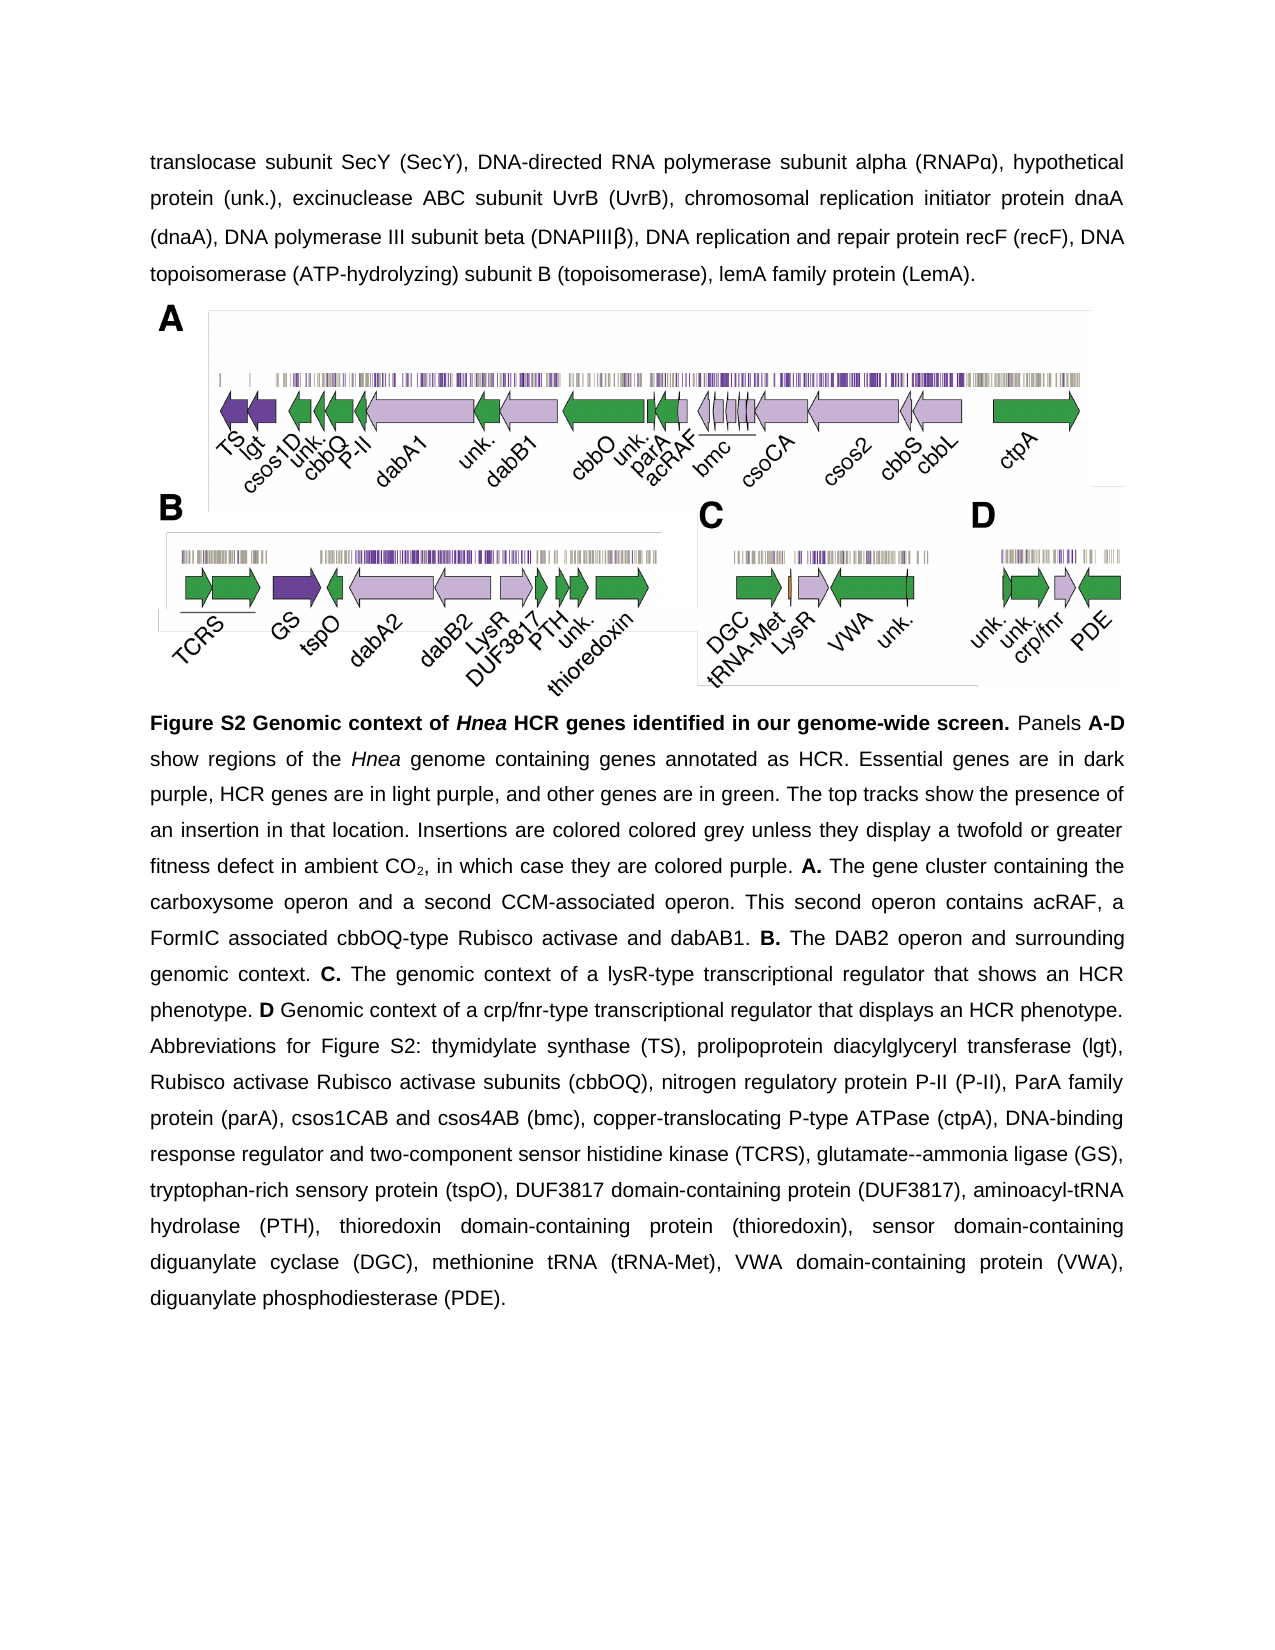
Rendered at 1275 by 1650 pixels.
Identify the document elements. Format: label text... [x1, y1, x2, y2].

picture [150, 297, 1125, 698]
text Figure S2 Genomic context of Hnea HCR genes identified in our genome-wide screen. Panels A-D show regions of the Hnea genome containing genes annotated as HCR. Essential genes are in dark purple, HCR genes are in light purple, and other genes are in green. The top tracks show the presence of an insertion in that location. Insertions are colored colored grey unless they display a twofold or greater fitness defect in ambient CO2, in which case they are colored purple. A. The gene cluster containing the carboxysome operon and a second CCM-associated operon. This second operon contains acRAF, a FormIC associated cbbOQ-type Rubisco activase and dabAB1. B. The DAB2 operon and surrounding genomic context. C. The genomic context of a lysR-type transcriptional regulator that shows an HCR phenotype. D Genomic context of a crp/fnr-type transcriptional regulator that displays an HCR phenotype. Abbreviations for Figure S2: thymidylate synthase (TS), prolipoprotein diacylglyceryl transferase (lgt), Rubisco activase Rubisco activase subunits (cbbOQ), nitrogen regulatory protein P-II (P-II), ParA family protein (parA), csos1CAB and csos4AB (bmc), copper-translocating P-type ATPase (ctpA), DNA-binding response regulator and two-component sensor histidine kinase (TCRS), glutamate--ammonia ligase (GS), tryptophan-rich sensory protein (tspO), DUF3817 domain-containing protein (DUF3817), aminoacyl-tRNA hydrolase (PTH), thioredoxin domain-containing protein (thioredoxin), sensor domain-containing diguanylate cyclase (DGC), methionine tRNA (tRNA-Met), VWA domain-containing protein (VWA), diguanylate phosphodiesterase (PDE). [150, 710, 1125, 1309]
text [150, 150, 1125, 285]
